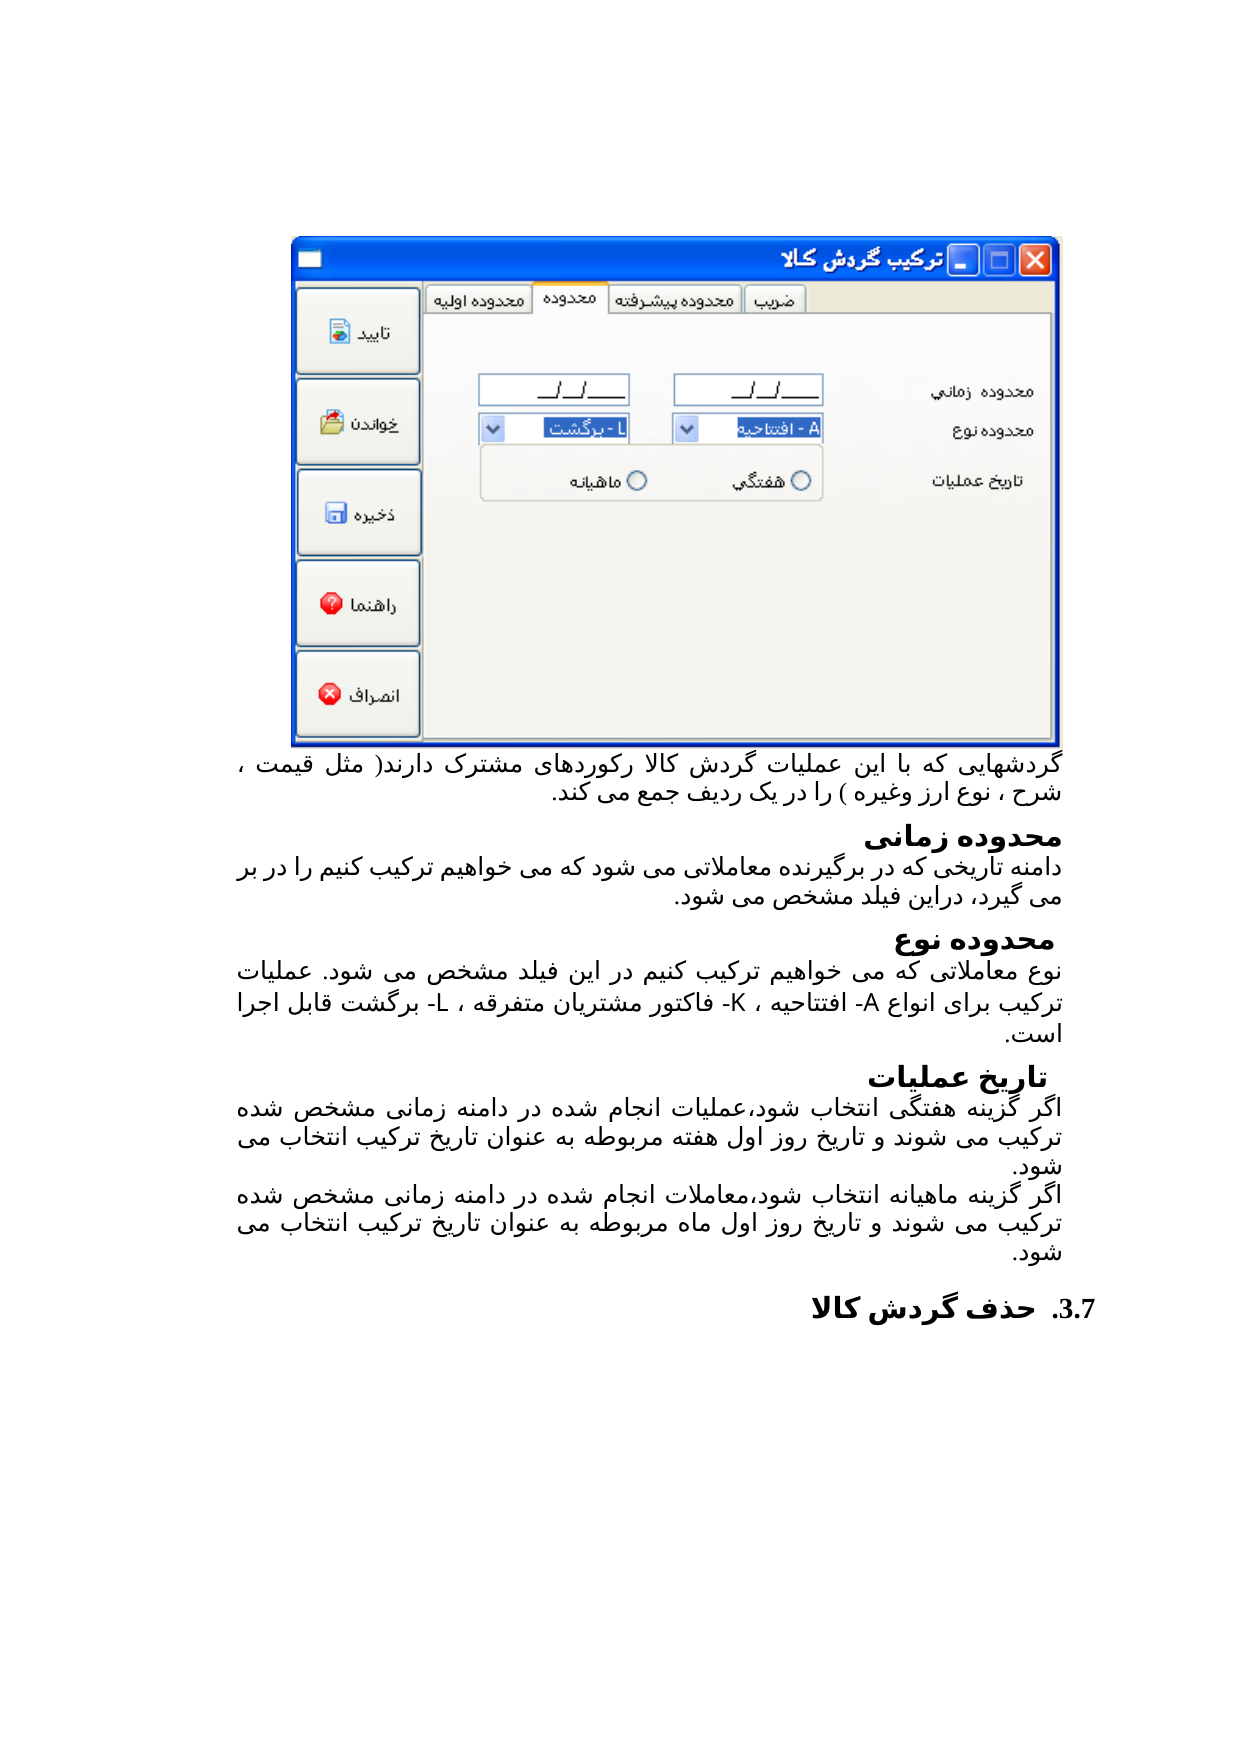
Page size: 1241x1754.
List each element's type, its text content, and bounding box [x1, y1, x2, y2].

subtitle تاریخ عملیات [236, 1060, 1063, 1093]
text اگر گزینه هفتگی انتخاب شود،عملیات انجام شده در دامنه زمانی مشخص شده ترکیب می شوند و تاریخ روز اول هفته مربوطه به عنوان تاریخ ترکیب انتخاب می شود. [236, 1093, 1063, 1180]
text اگر گزینه ماهیانه انتخاب شود،معاملات انجام شده در دامنه زمانی مشخص شده ترکیب می شوند و تاریخ روز اول ماه مربوطه به عنوان تاریخ ترکیب انتخاب می شود. [236, 1180, 1063, 1266]
subtitle حذف گردش کالا [236, 1291, 1044, 1324]
picture [291, 236, 1063, 749]
text نوع معاملاتی که می خواهیم ترکیب کنیم در این فیلد مشخص می شود. عملیات ترکیب برای انواع A- افتتاحیه ، K- فاکتور مشتریان متفرقه ، L- برگشت قابل اجرا است. [236, 956, 1063, 1047]
subtitle محدوده نوع [236, 922, 1063, 956]
subtitle محدوده زمانی [236, 819, 1063, 852]
text گردشهایی که با این عملیات گردش کالا رکوردهای مشترک دارند( مثل قیمت ، شرح ، نوع ارز وغیره ) را در یک ردیف جمع می کند. [236, 749, 1063, 806]
text دامنه تاریخی که در برگیرنده معاملاتی می شود که می خواهیم ترکیب کنیم را در بر می گیرد، دراین فیلد مشخص می شود. [236, 852, 1063, 910]
